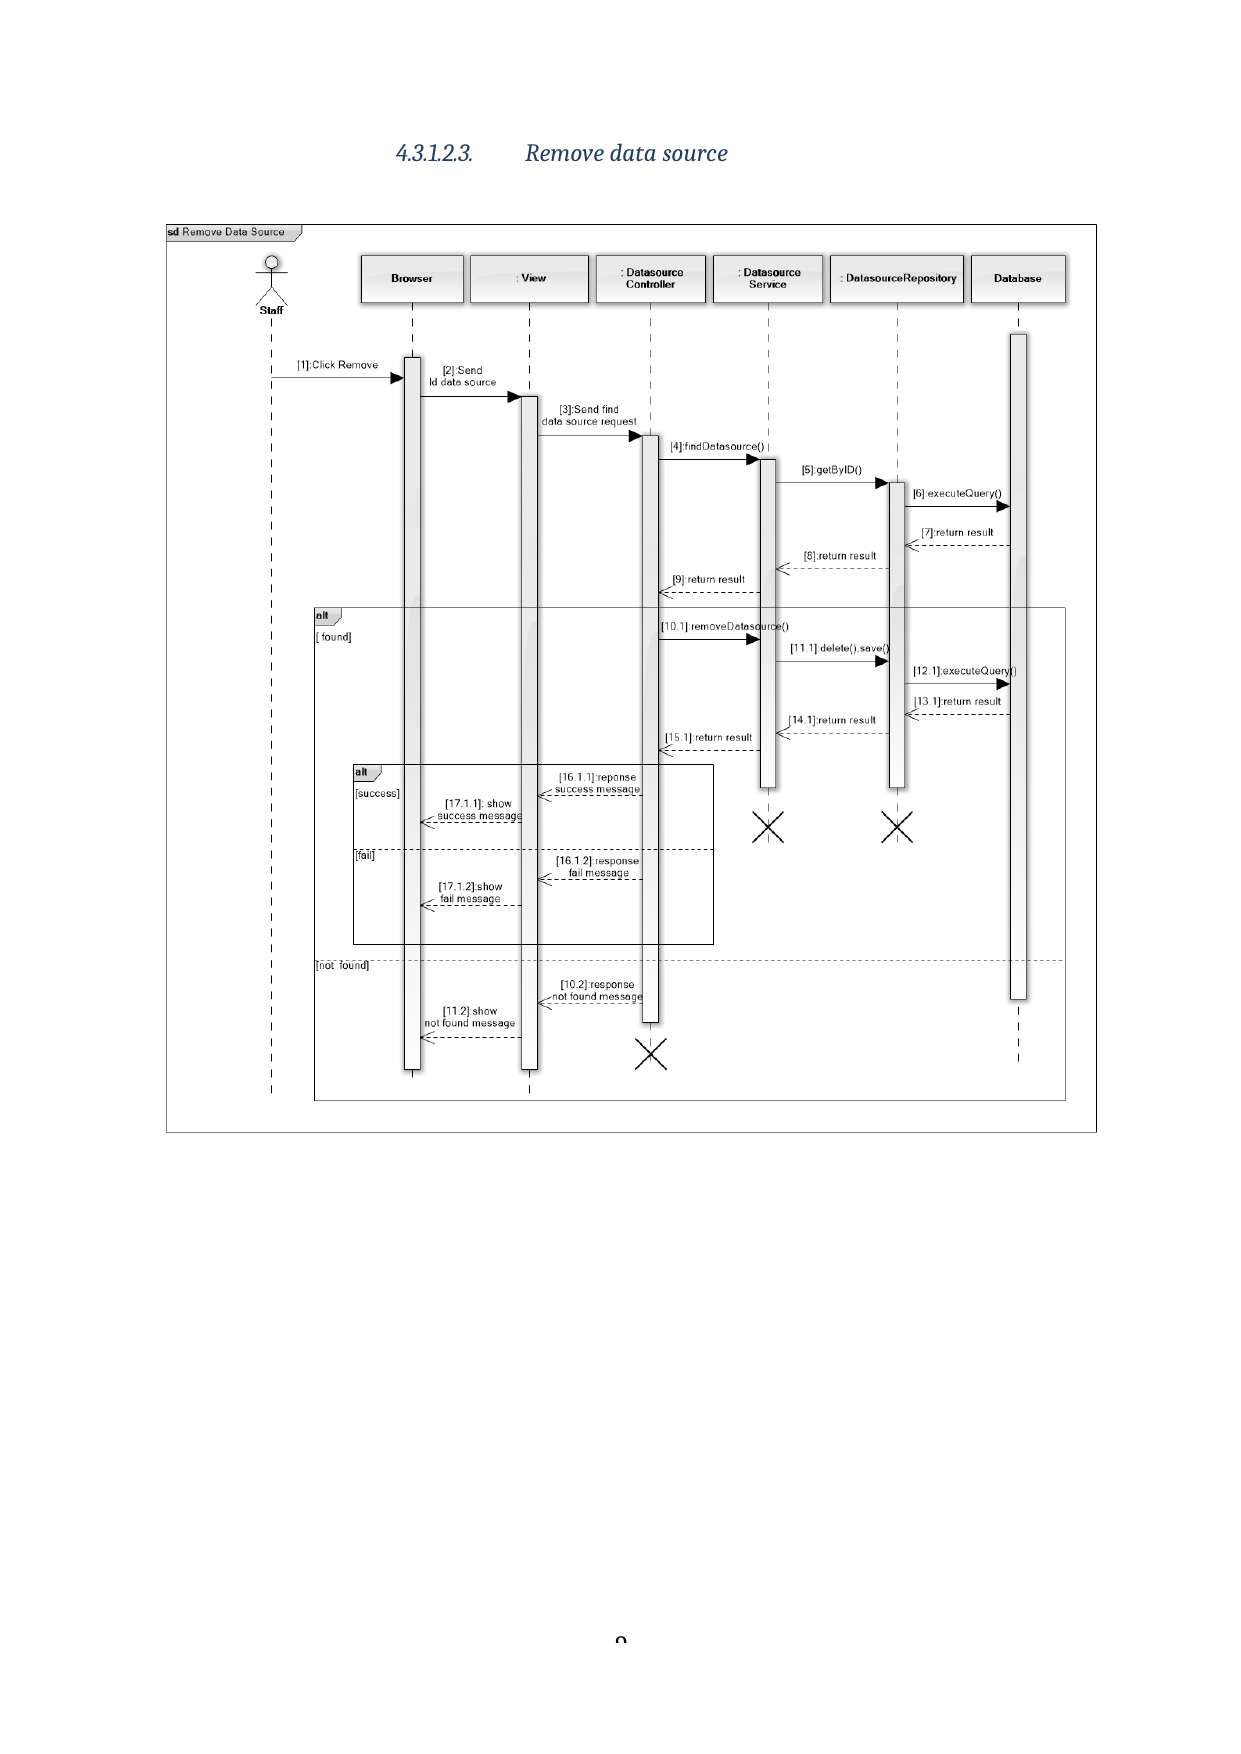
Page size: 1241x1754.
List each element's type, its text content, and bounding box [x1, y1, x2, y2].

list Remove data source [396, 138, 1146, 167]
picture [159, 216, 1116, 1183]
